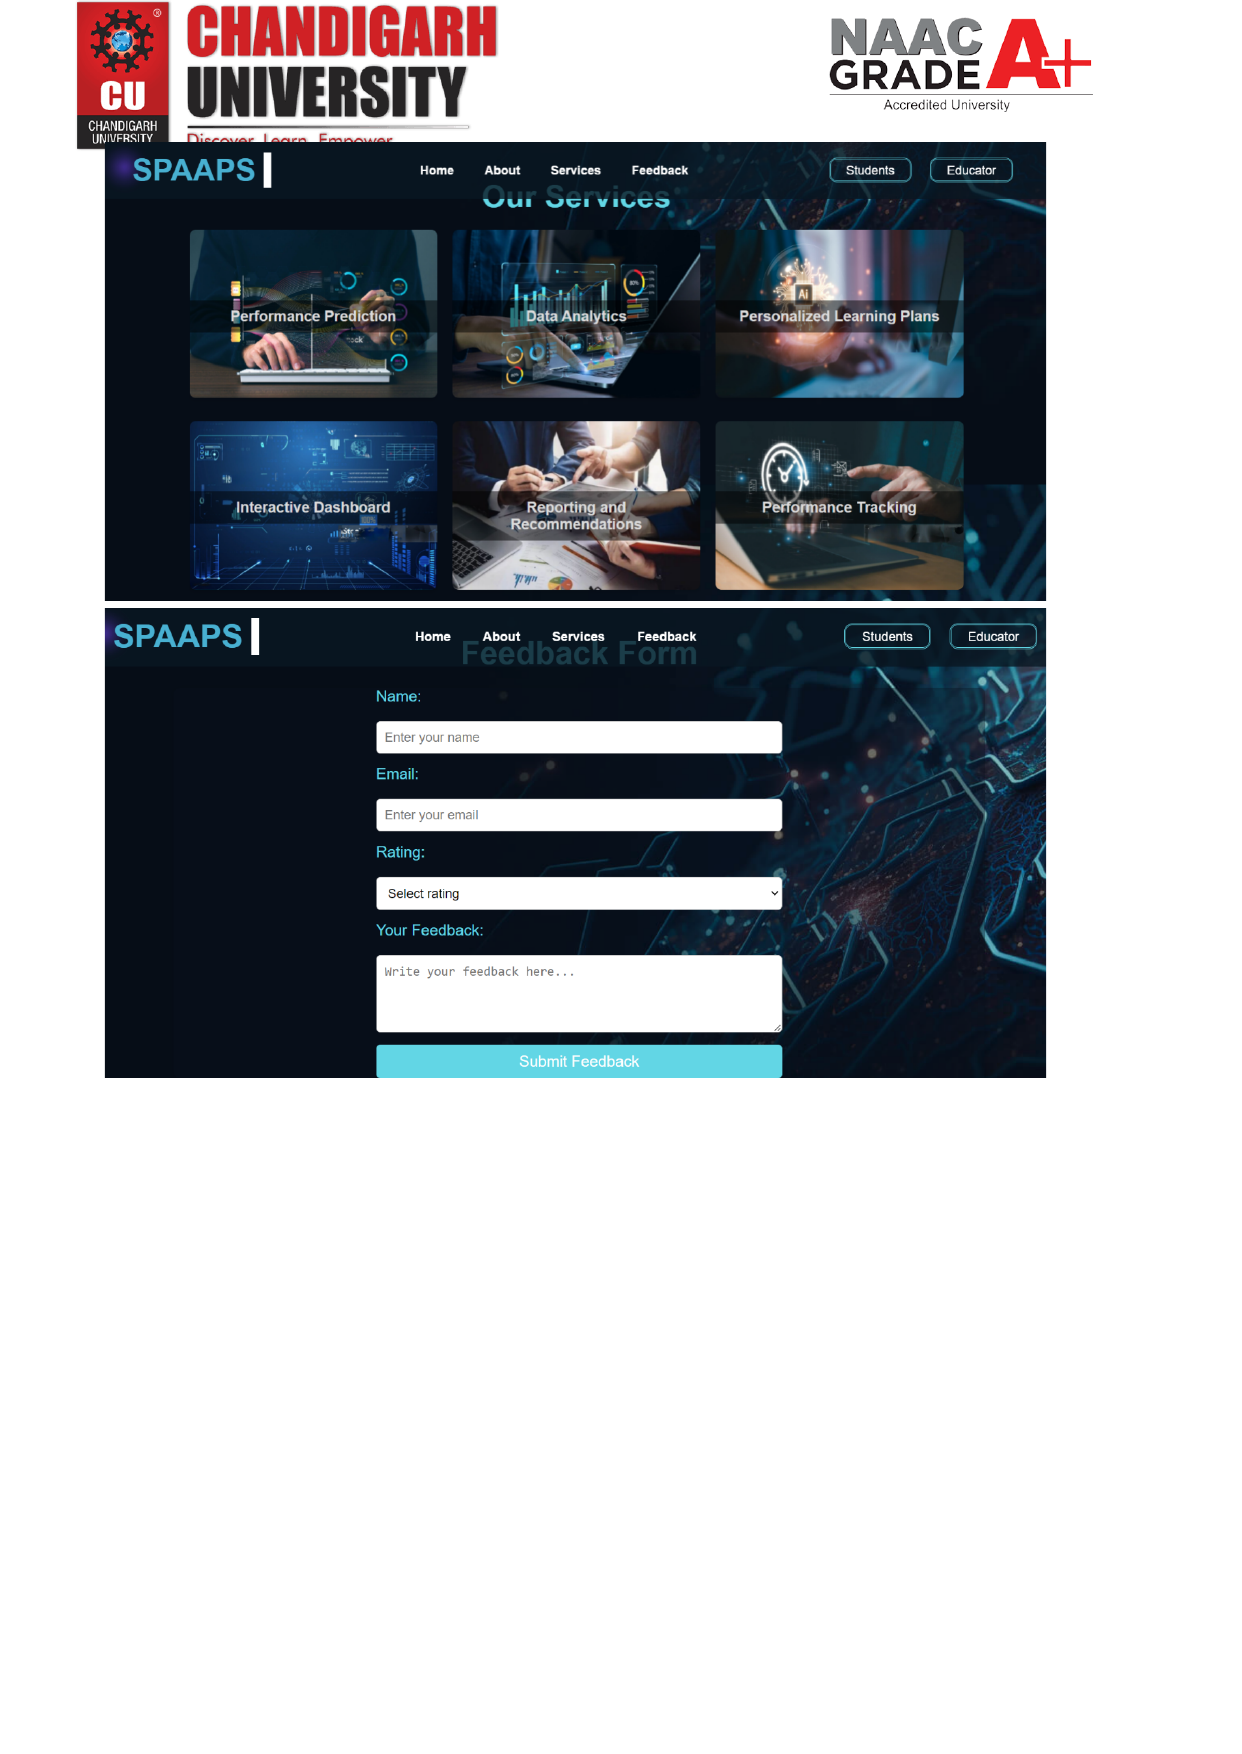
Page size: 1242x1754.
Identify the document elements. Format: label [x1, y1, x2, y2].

picture [829, 17, 1093, 112]
picture [75, 0, 1047, 601]
picture [104, 608, 1047, 1078]
